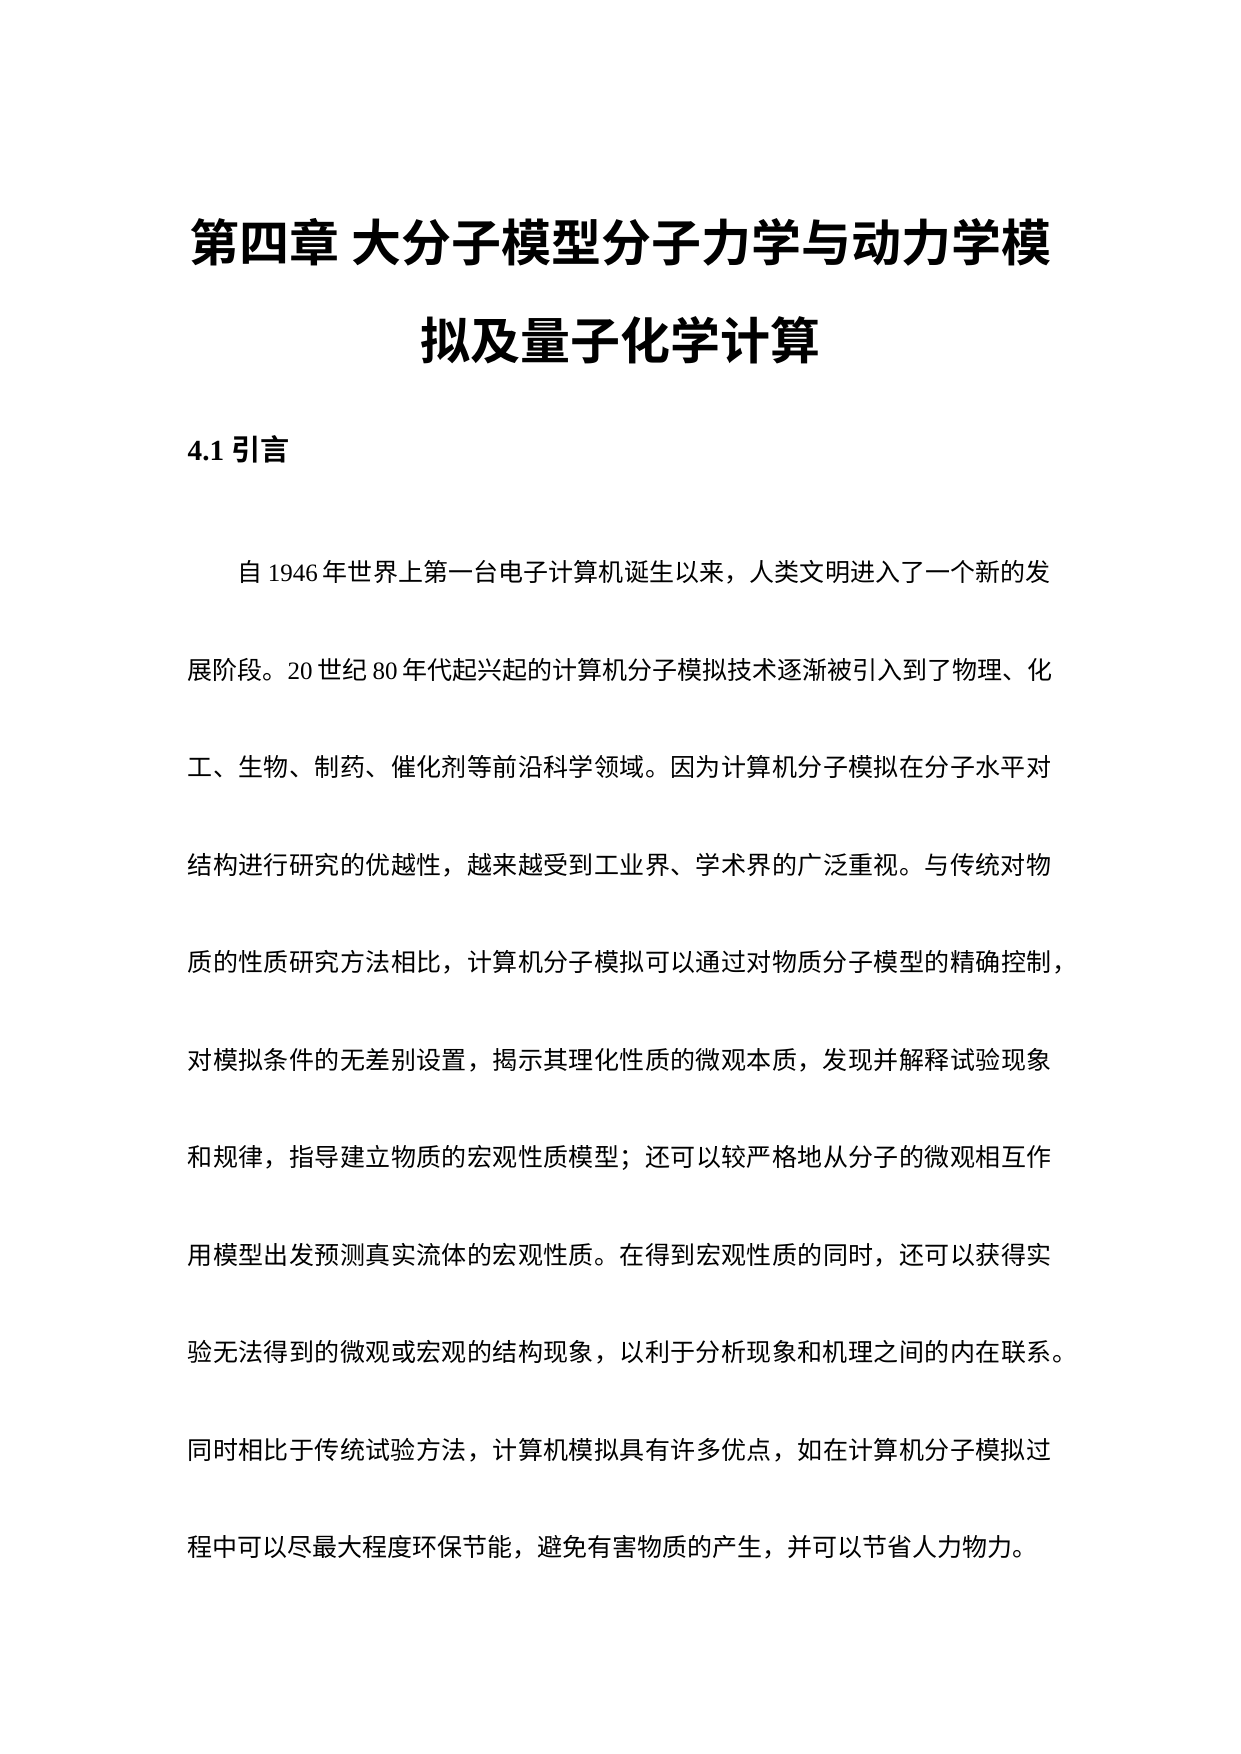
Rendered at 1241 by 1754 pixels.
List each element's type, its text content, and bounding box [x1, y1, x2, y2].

text 自1946年世界上第一台电子计算机诞生以来，人类文明进入了一个新的发展阶段。20世纪80年代起兴起的计算机分子模拟技术逐渐被引入到了物理、化工、生物、制药、催化剂等前沿科学领域。因为计算机分子模拟在分子水平对结构进行研究的优越性，越来越受到工业界、学术界的广泛重视。与传统对物质的性质研究方法相比，计算机分子模拟可以通过对物质分子模型的精确控制，对模拟条件的无差别设置，揭示其理化性质的微观本质，发现并解释试验现象和规律，指导建立物质的宏观性质模型；还可以较严格地从分子的微观相互作用模型出发预测真实流体的宏观性质。在得到宏观性质的同时，还可以获得实验无法得到的微观或宏观的结构现象，以利于分析现象和机理之间的内在联系。同时相比于传统试验方法，计算机模拟具有许多优点，如在计算机分子模拟过程中可以尽最大程度环保节能，避免有害物质的产生，并可以节省人力物力。 [187, 538, 1053, 1578]
subtitle 第四章 大分子模型分子力学与动力学模拟及量子化学计算 [187, 191, 1053, 386]
subtitle 4.1 引言 [187, 415, 1053, 480]
